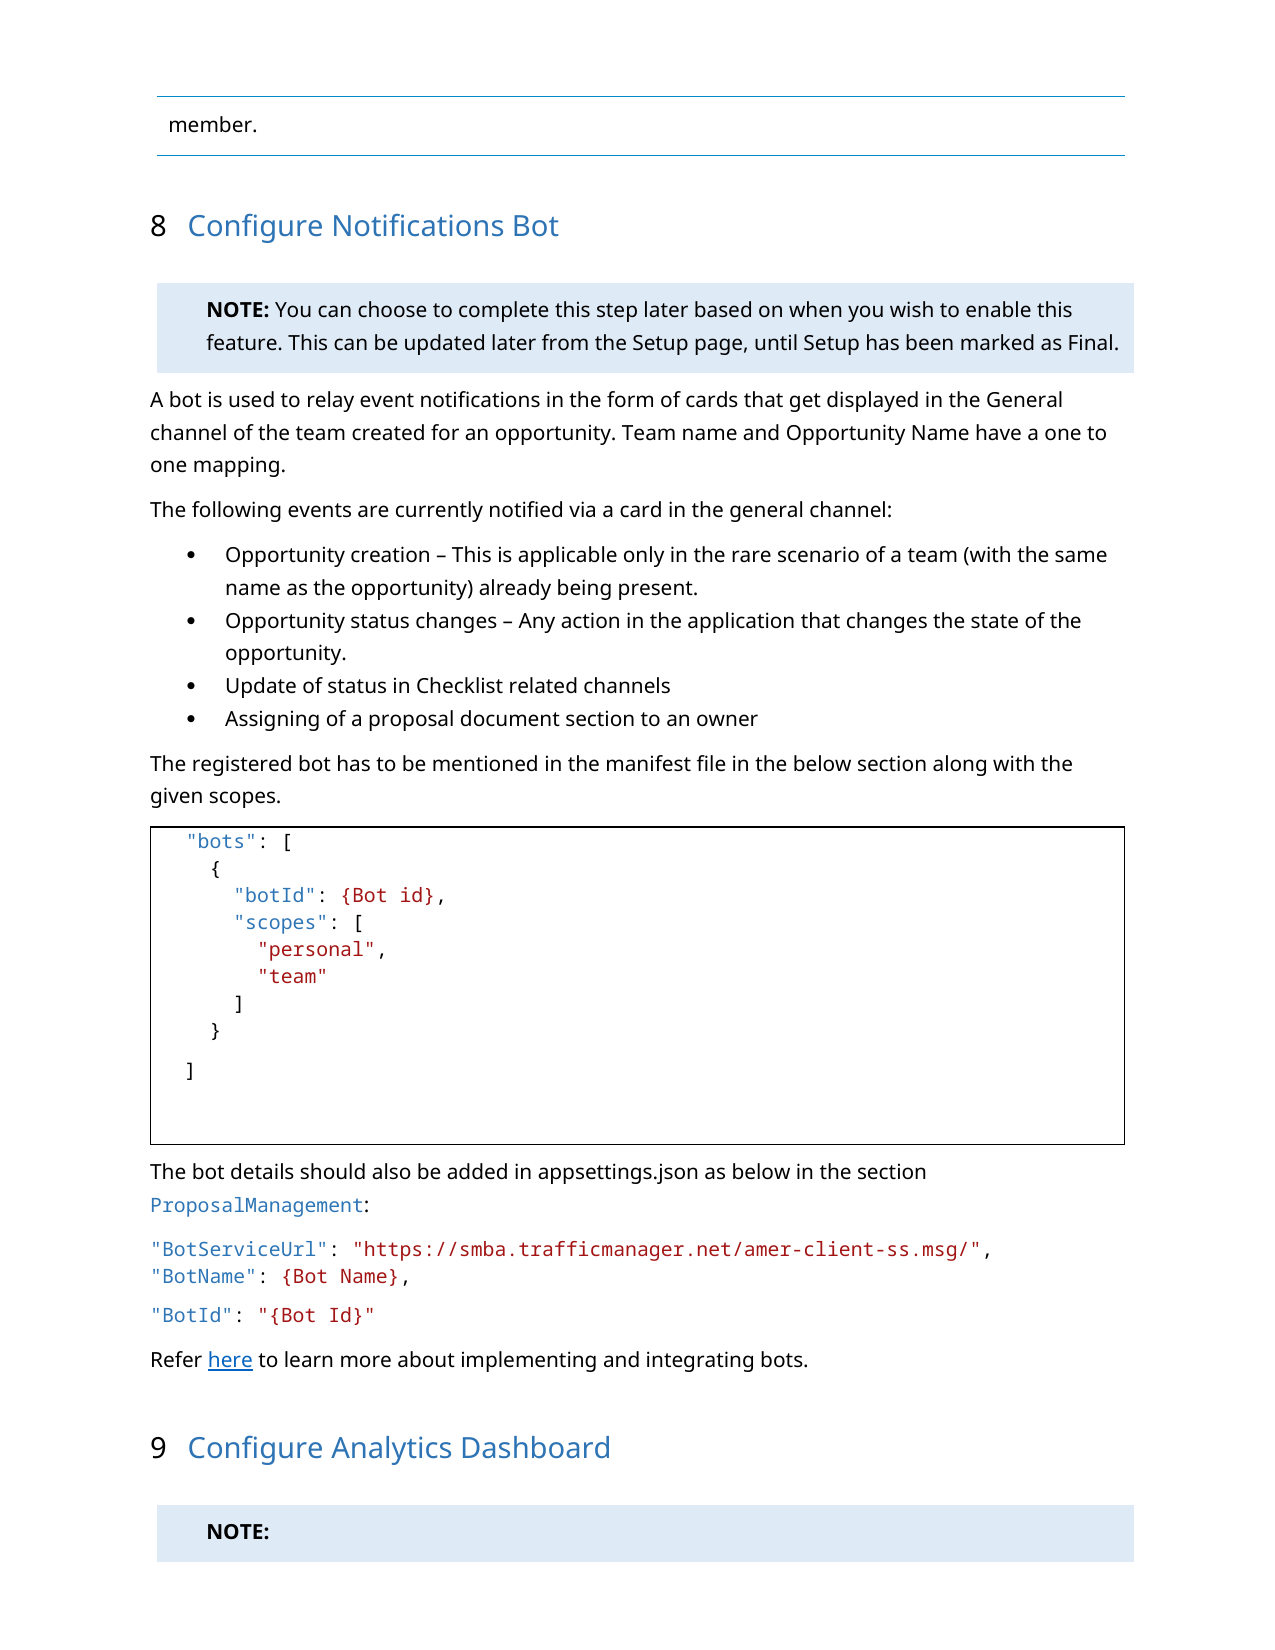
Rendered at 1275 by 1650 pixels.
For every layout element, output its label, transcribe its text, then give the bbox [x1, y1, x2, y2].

text A bot is used to relay event notifications in the form of cards that get displayed in the General channel of the team created for an opportunity. Team name and Opportunity Name have a one to one mapping. [150, 385, 1125, 479]
text The bot details should also be added in appsettings.json as below in the section ProposalManagement: [150, 1157, 1125, 1218]
text Refer here to learn more about implementing and integrating bots. [150, 1345, 1125, 1373]
list Opportunity status changes – Any action in the application that changes the state of the opportunity. [187, 606, 1125, 667]
text The registered bot has to be mentioned in the manifest file in the below section along with the given scopes. [150, 749, 1125, 810]
text "BotServiceUrl": "https://smba.trafficmanager.net/amer-client-ss.msg/", [150, 1235, 1125, 1262]
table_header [157, 97, 1125, 154]
table_header NOTE: You can choose to complete this step later based on when you wish to enable this feature. This can be updated later from the Setup page, until Setup has been marked as Final. [157, 283, 1134, 373]
text The following events are currently notified via a card in the general channel: [150, 496, 1125, 524]
list Assigning of a proposal document section to an owner [187, 704, 1125, 732]
subtitle Configure Notifications Bot [150, 206, 1125, 245]
table_header "bots": [ { "botId": {Bot id}, "scopes": [ "personal", "team" ] } ] [151, 828, 1124, 1144]
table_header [157, 1505, 1134, 1562]
list Opportunity creation – This is applicable only in the rare scenario of a team (with the same name as the opportunity) already being present. [187, 541, 1125, 602]
text "BotName": {Bot Name}, [150, 1262, 1125, 1289]
list Update of status in Checklist related channels [187, 671, 1125, 699]
text "BotId": "{Bot Id}" [150, 1301, 1125, 1328]
subtitle Configure Analytics Dashboard [150, 1427, 1125, 1467]
